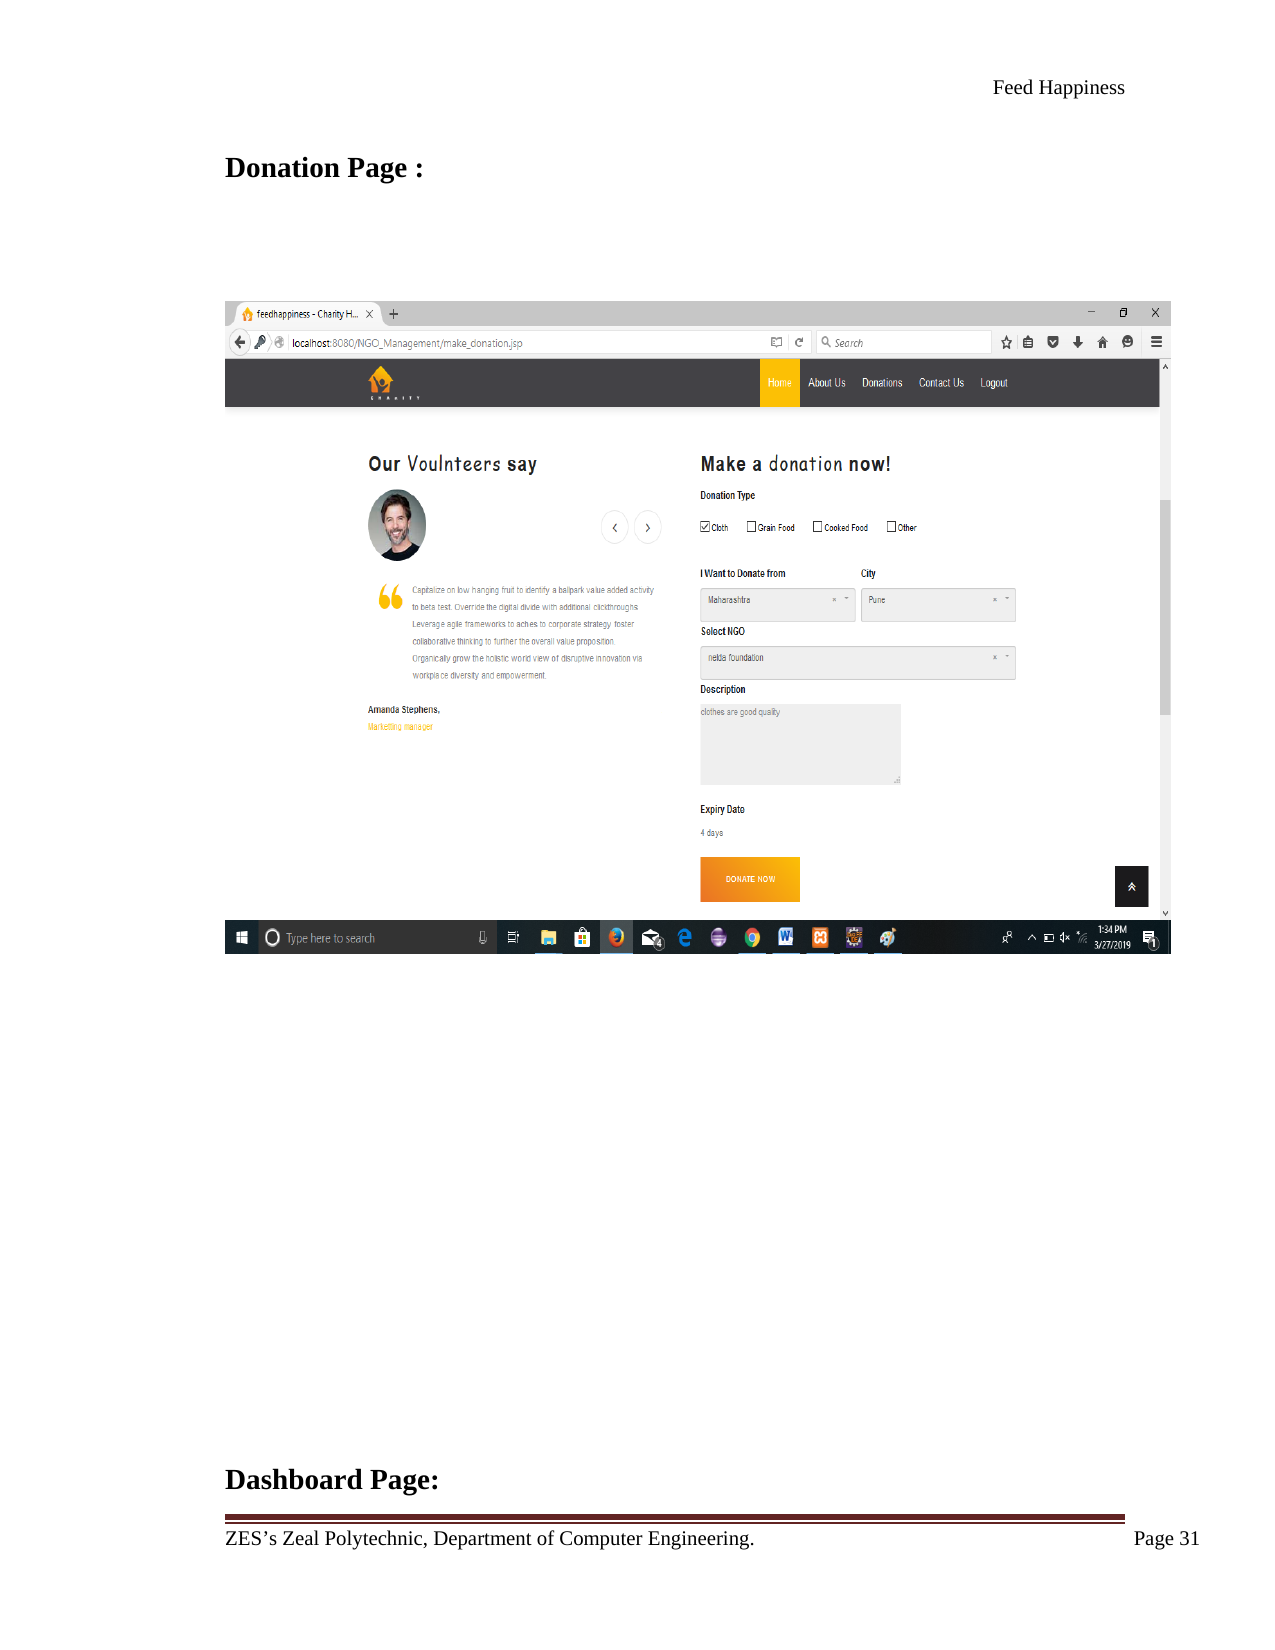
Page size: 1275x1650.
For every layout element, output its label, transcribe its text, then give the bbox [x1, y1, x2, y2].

text Dashboard Page: [225, 1462, 1125, 1496]
picture [225, 301, 1171, 954]
text Donation Page : [225, 150, 1125, 183]
